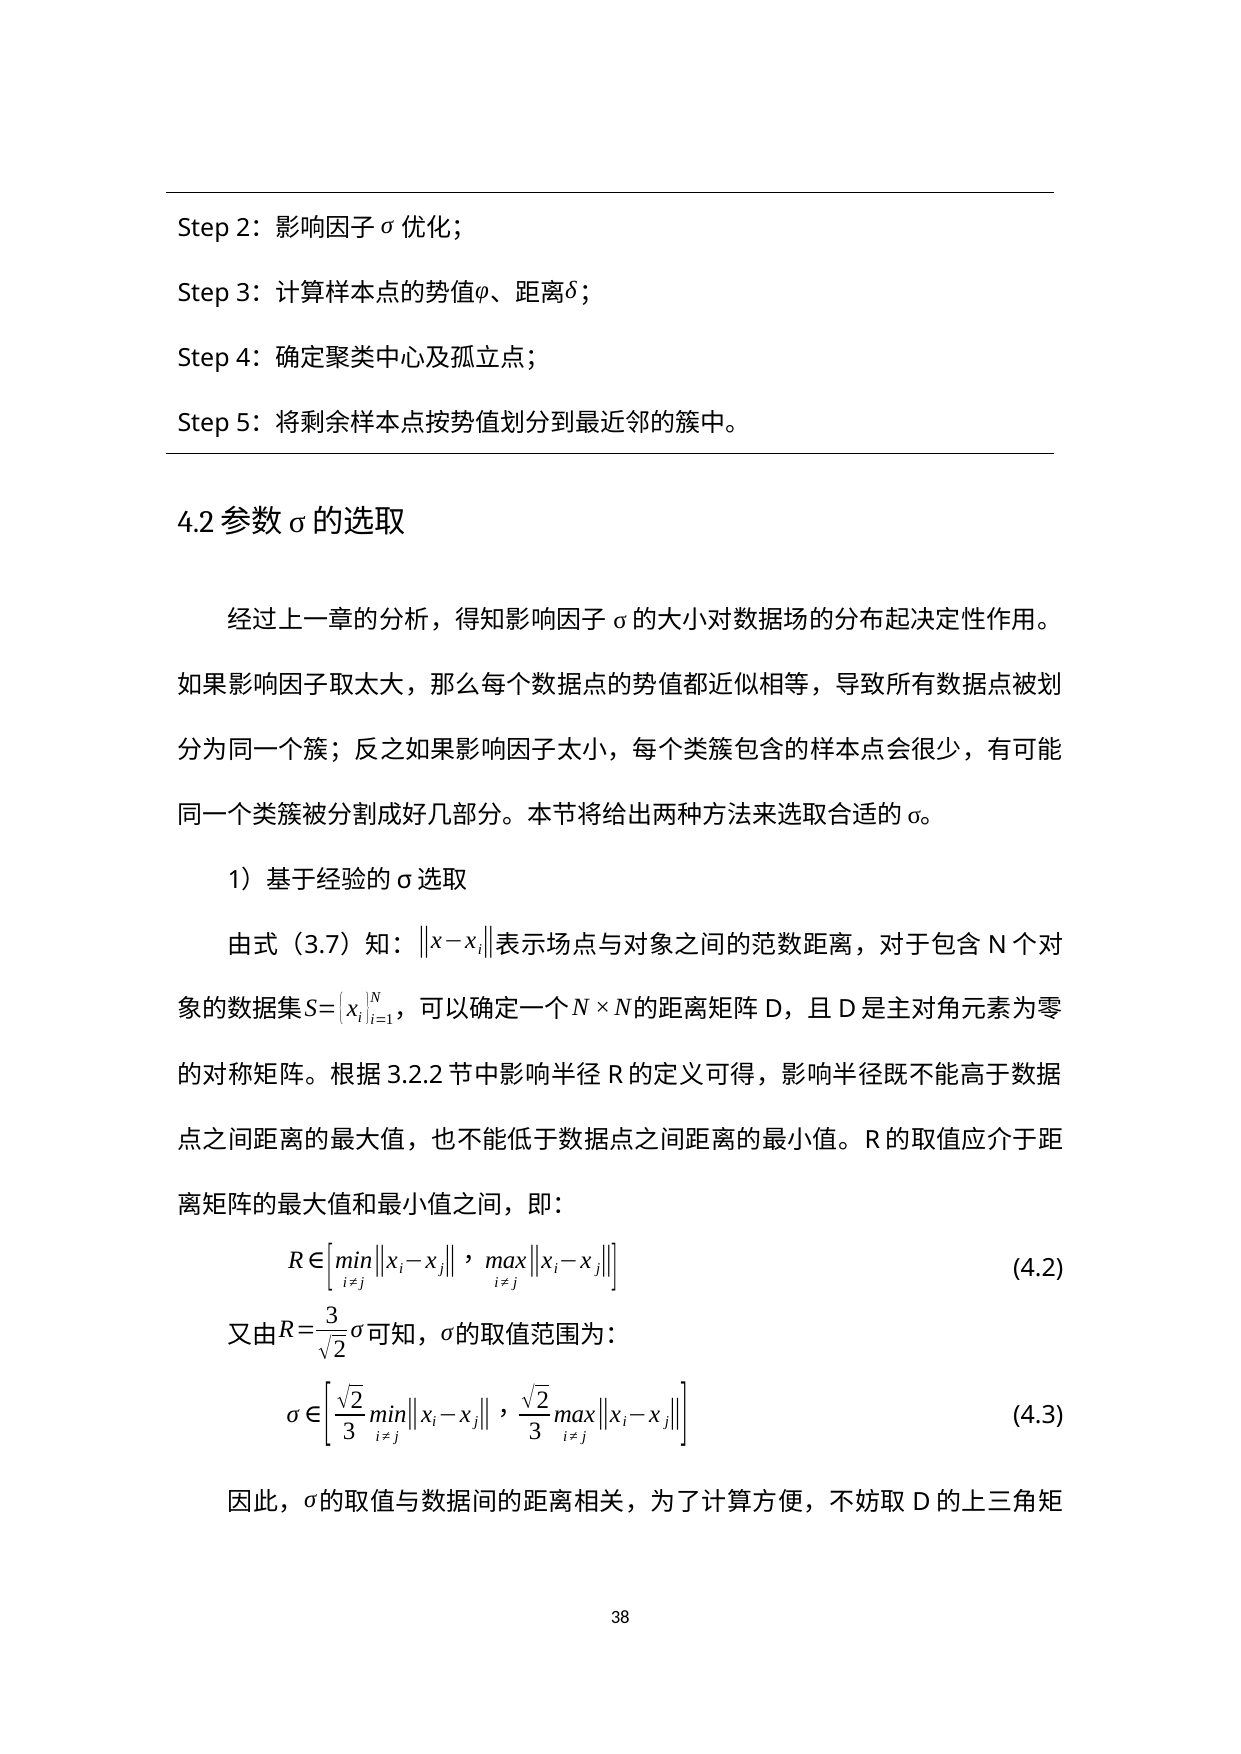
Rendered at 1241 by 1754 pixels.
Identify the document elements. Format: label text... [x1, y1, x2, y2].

text 由式（3.7）知：表示场点与对象之间的范数距离，对于包含N个对象的数据集，可以确定一个的距离矩阵D，且D是主对角元素为零的对称矩阵。根据3.2.2节中影响半径R的定义可得，影响半径既不能高于数据点之间距离的最大值，也不能低于数据点之间距离的最小值。R的取值应介于距离矩阵的最大值和最小值之间，即： [177, 910, 1063, 1235]
text (4.2) [177, 1235, 1063, 1300]
subtitle 4.2参数σ的选取 [177, 487, 1063, 552]
text 经过上一章的分析，得知影响因子σ的大小对数据场的分布起决定性作用。如果影响因子取太大，那么每个数据点的势值都近似相等，导致所有数据点被划分为同一个簇；反之如果影响因子太小，每个类簇包含的样本点会很少，有可能同一个类簇被分割成好几部分。本节将给出两种方法来选取合适的σ。 [177, 585, 1063, 845]
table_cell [166, 193, 1054, 453]
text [177, 1467, 1063, 1532]
text 1）基于经验的σ选取 [177, 845, 1063, 910]
text (4.3) [177, 1365, 1063, 1462]
text 又由可知，的取值范围为： [177, 1300, 1063, 1365]
